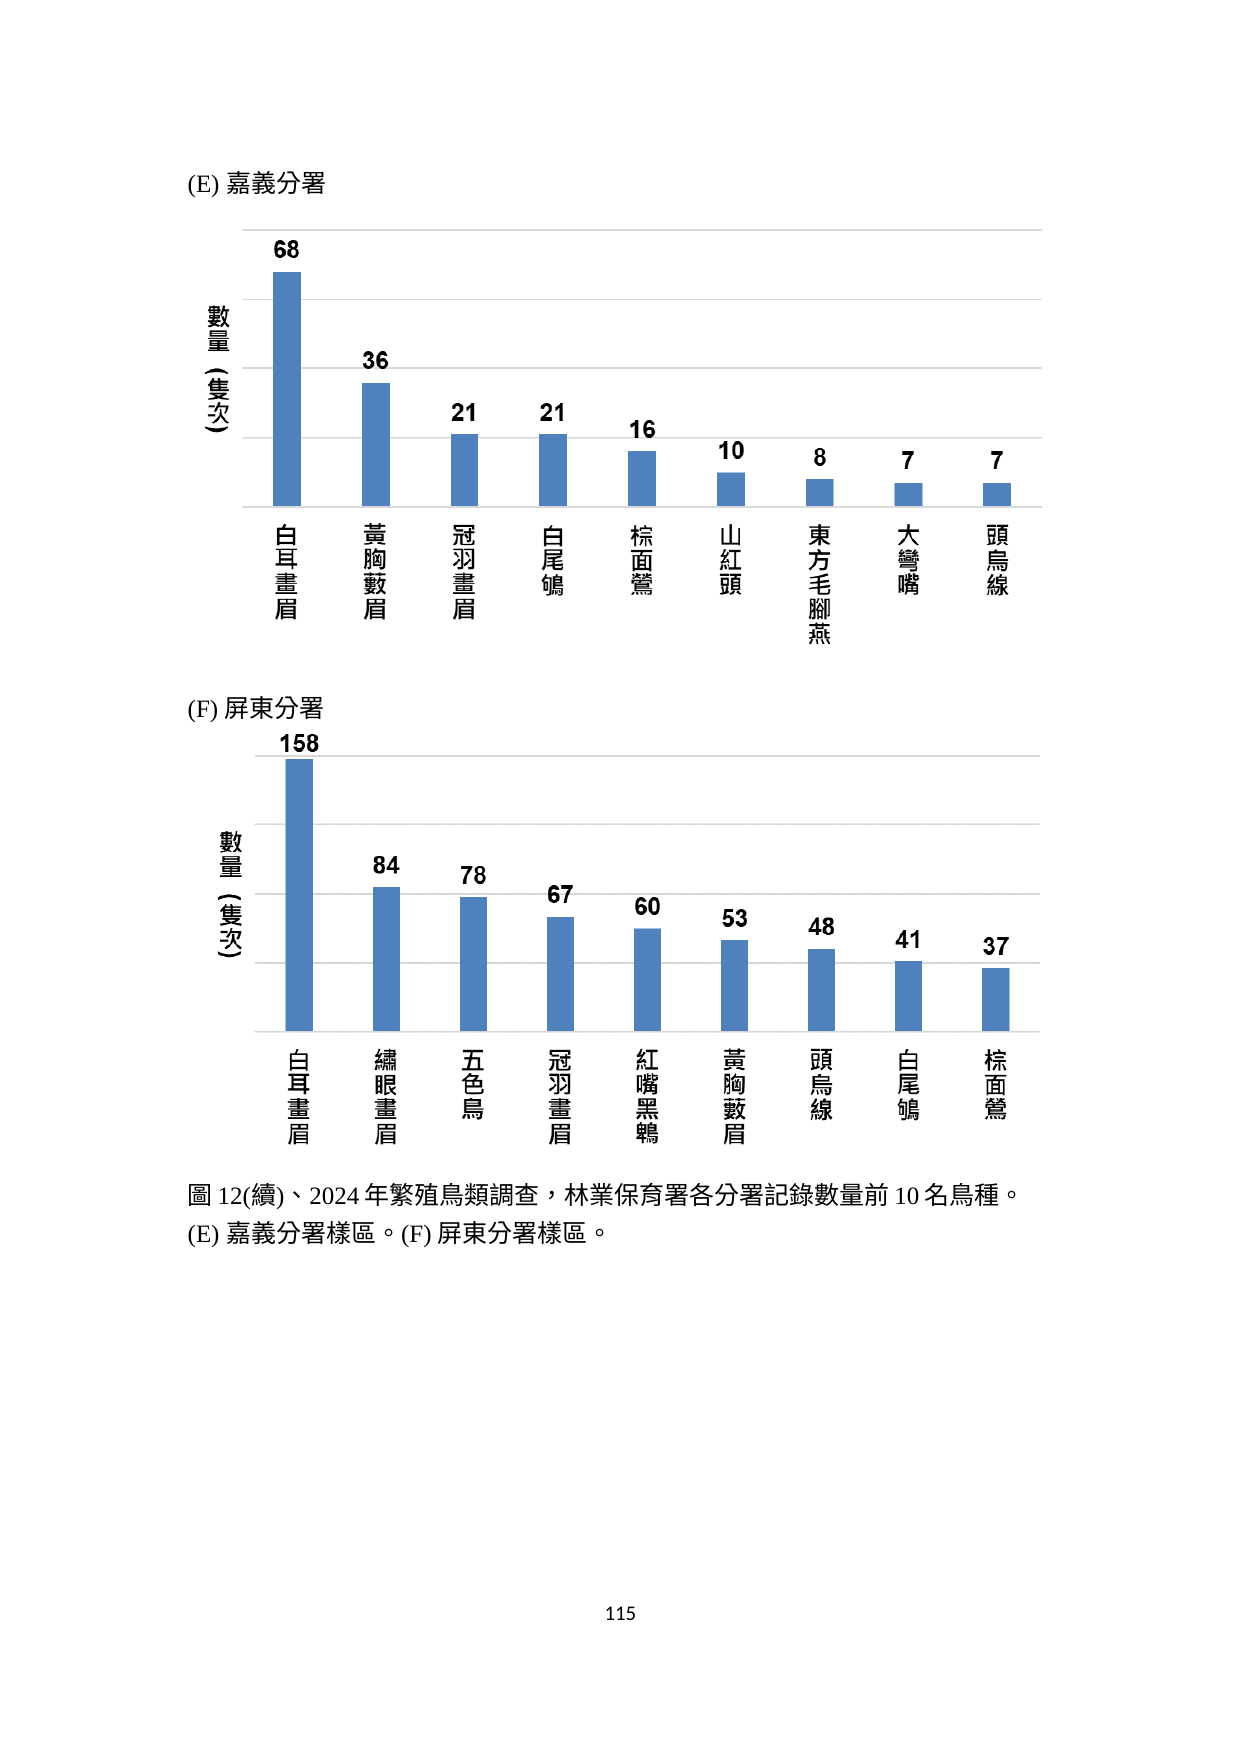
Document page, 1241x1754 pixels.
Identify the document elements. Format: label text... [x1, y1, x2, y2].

text (F) 屏東分署 [187, 687, 1053, 725]
text (E) 嘉義分署 [187, 162, 1053, 200]
picture [187, 725, 1054, 1175]
text 圖12(續)、2024年繁殖鳥類調查，林業保育署各分署記錄數量前10名鳥種。(E) 嘉義分署樣區。(F) 屏東分署樣區。 [187, 1175, 1053, 1250]
picture [187, 200, 1054, 650]
